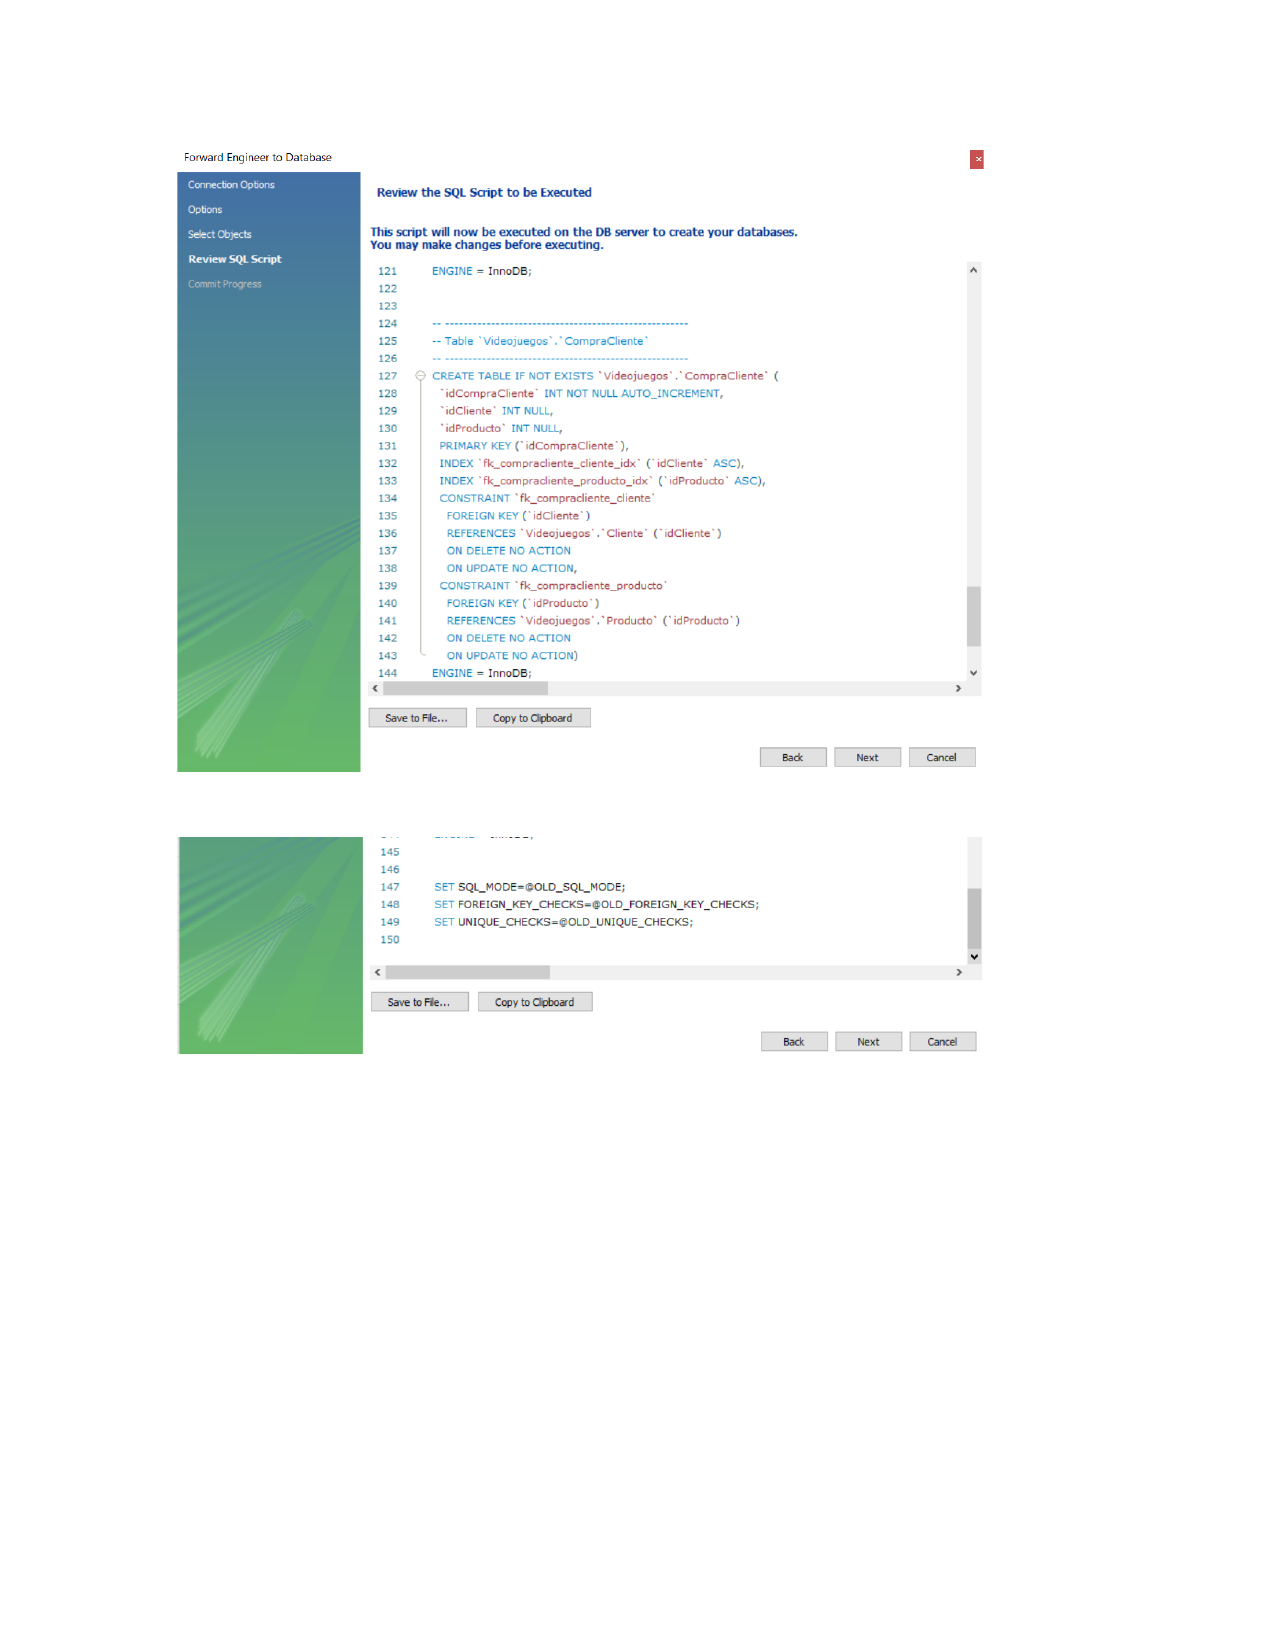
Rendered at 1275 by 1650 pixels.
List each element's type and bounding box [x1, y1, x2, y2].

picture [177, 837, 984, 1054]
picture [177, 147, 984, 772]
